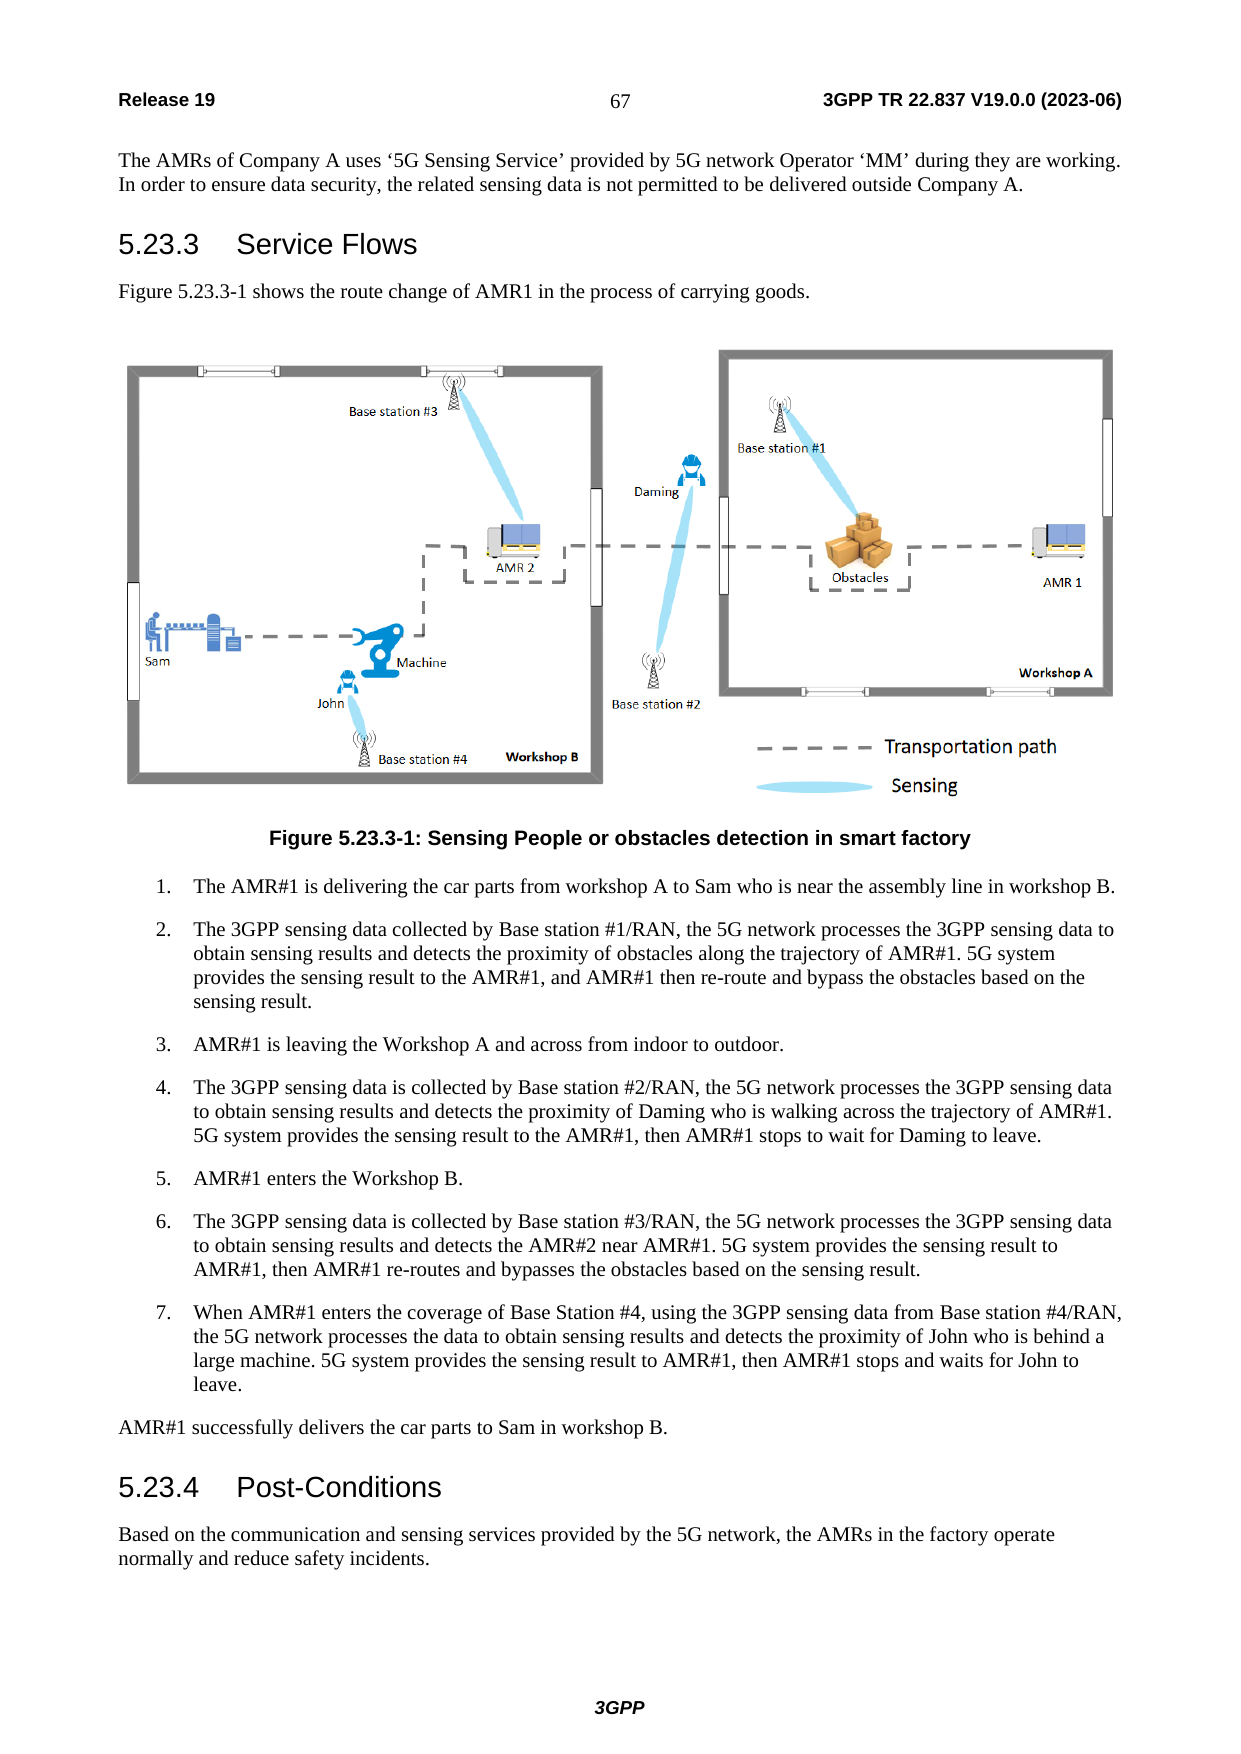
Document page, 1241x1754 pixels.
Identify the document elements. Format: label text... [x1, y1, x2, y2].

subtitle 5.23.3 Service Flows [118, 227, 1122, 260]
text The AMRs of Company A uses ‘5G Sensing Service’ provided by 5G network Operator ‘MM’ during they are working. In order to ensure data security, the related sensing data is not permitted to be delivered outside Company A. [118, 147, 1122, 196]
list The 3GPP sensing data is collected by Base station #2/RAN, the 5G network processes the 3GPP sensing data to obtain sensing results and detects the proximity of Daming who is walking across the trajectory of AMR#1. 5G system provides the sensing result to the AMR#1, then AMR#1 stops to wait for Daming to leave. [156, 1075, 1122, 1147]
list AMR#1 is leaving the Workshop A and across from indoor to outdoor. [156, 1032, 1122, 1056]
text Figure 5.23.3-1: Sensing People or obstacles detection in smart factory [118, 825, 1122, 849]
text AMR#1 successfully delivers the car parts to Sam in workshop B. [118, 1414, 1122, 1439]
text Based on the communication and sensing services provided by the 5G network, the AMRs in the factory operate normally and reduce safety incidents. [118, 1522, 1122, 1570]
list The AMR#1 is delivering the car parts from workshop A to Sam who is near the assembly line in workshop B. [156, 874, 1122, 898]
text Figure 5.23.3-1 shows the route change of AMR1 in the process of carrying goods. [118, 279, 1122, 303]
list The 3GPP sensing data collected by Base station #1/RAN, the 5G network processes the 3GPP sensing data to obtain sensing results and detects the proximity of obstacles along the trajectory of AMR#1. 5G system provides the sensing result to the AMR#1, and AMR#1 then re-route and bypass the obstacles based on the sensing result. [156, 917, 1122, 1013]
list When AMR#1 enters the coverage of Base Station #4, using the 3GPP sensing data from Base station #4/RAN, the 5G network processes the data to obtain sensing results and detects the proximity of John who is behind a large machine. 5G system provides the sensing result to AMR#1, then AMR#1 stops and waits for John to leave. [156, 1299, 1122, 1396]
subtitle 5.23.4 Post-Conditions [118, 1470, 1122, 1503]
list The 3GPP sensing data is collected by Base station #3/RAN, the 5G network processes the 3GPP sensing data to obtain sensing results and detects the AMR#2 near AMR#1. 5G system provides the sensing result to AMR#1, then AMR#1 re-routes and bypasses the obstacles based on the sensing result. [156, 1209, 1122, 1281]
picture [118, 328, 1123, 807]
list AMR#1 enters the Workshop B. [156, 1166, 1122, 1190]
